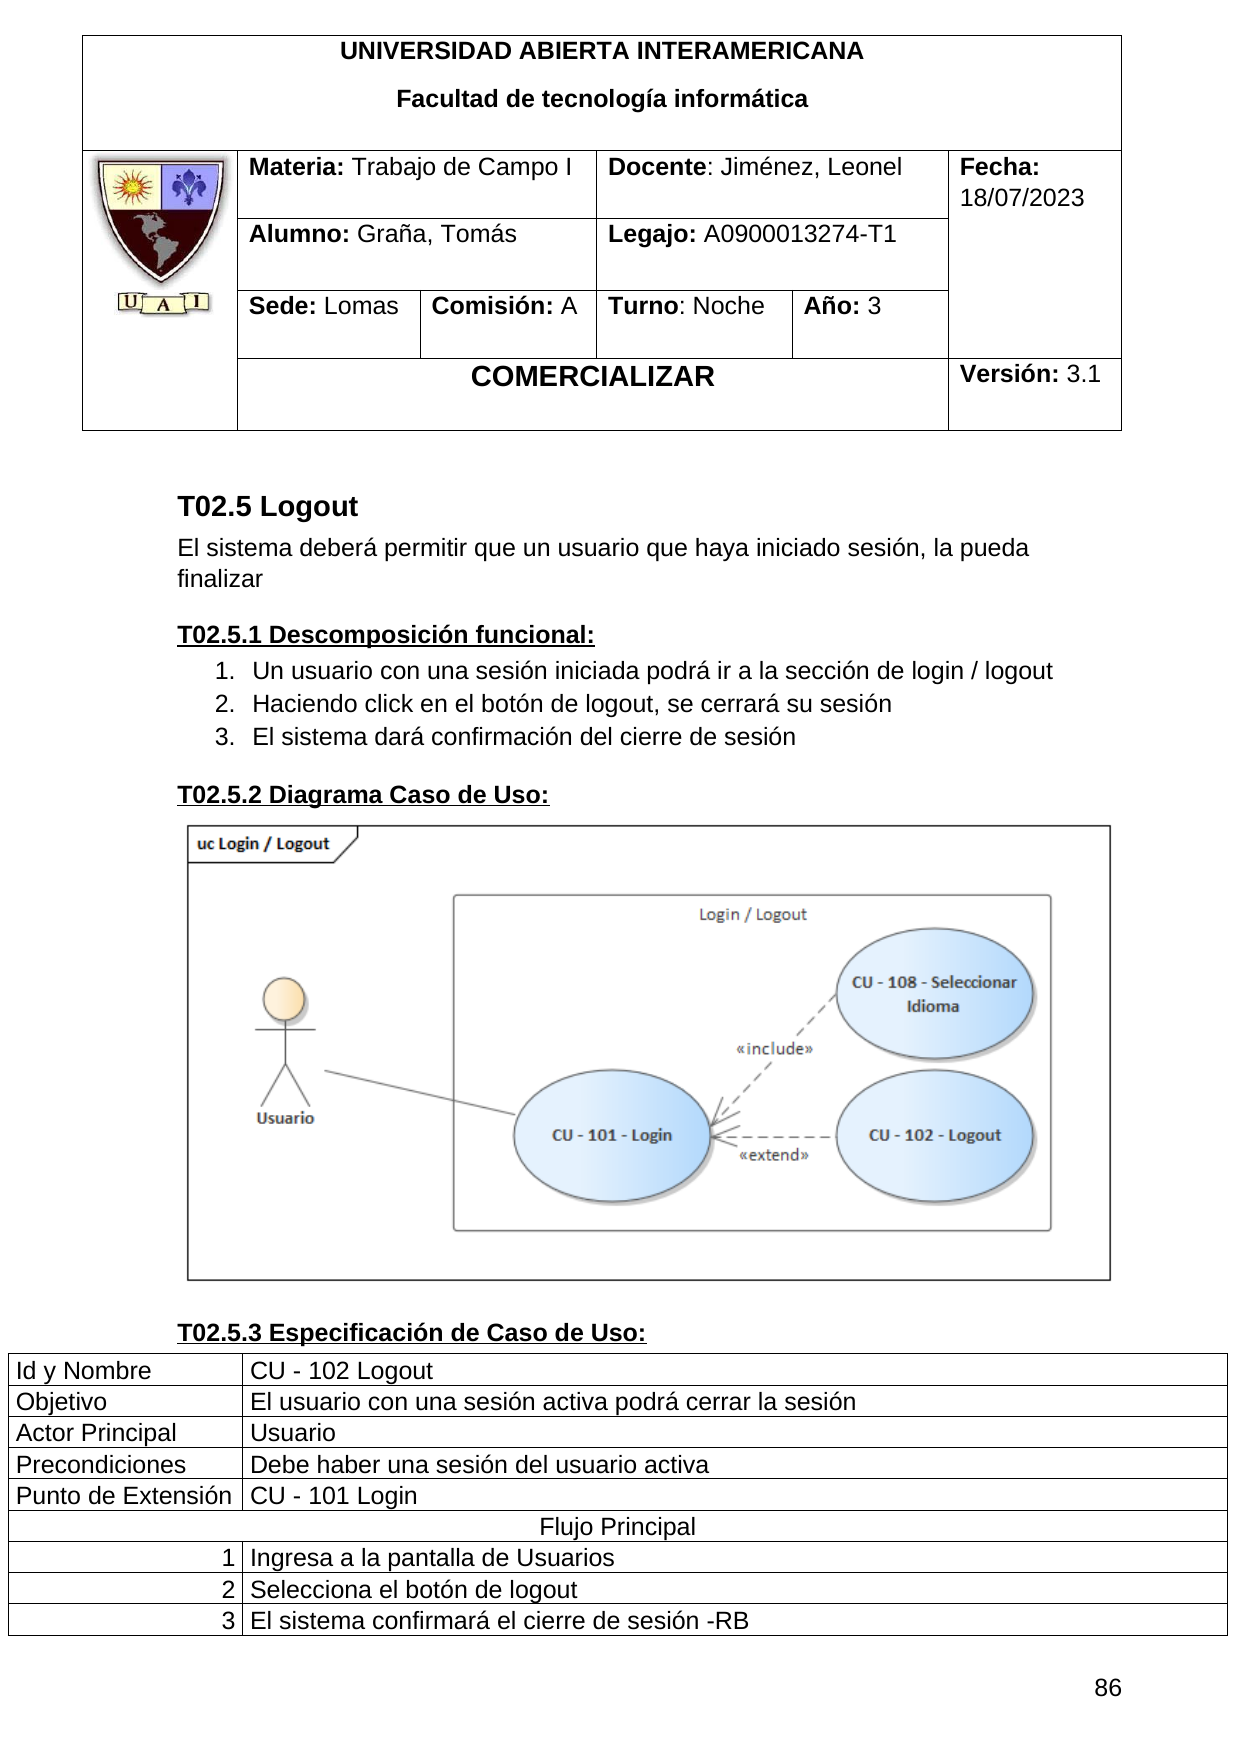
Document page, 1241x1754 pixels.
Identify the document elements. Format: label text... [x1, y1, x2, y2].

table_cell Debe haber una sesión del usuario activa [243, 1448, 1227, 1478]
table_cell 3 [9, 1604, 242, 1634]
subtitle T02.5.1 Descomposición funcional: [177, 621, 1122, 649]
table_cell Punto de Extensión [9, 1479, 242, 1509]
table_cell Flujo Principal [9, 1511, 1227, 1541]
table_cell El sistema confirmará el cierre de sesión -RB [243, 1604, 1227, 1634]
subtitle T02.5 Logout [177, 489, 1122, 522]
picture [177, 815, 1121, 1291]
list Haciendo click en el botón de logout, se cerrará su sesión [214, 689, 1122, 717]
table_cell Selecciona el botón de logout [243, 1573, 1227, 1603]
table_cell Actor Principal [9, 1417, 242, 1447]
subtitle T02.5.2 Diagrama Caso de Uso: [177, 780, 1122, 808]
table_cell Usuario [243, 1417, 1227, 1447]
list Un usuario con una sesión iniciada podrá ir a la sección de login / logout [214, 656, 1122, 684]
table_cell Ingresa a la pantalla de Usuarios [243, 1542, 1227, 1572]
table_cell El usuario con una sesión activa podrá cerrar la sesión [243, 1386, 1227, 1416]
table_header CU - 102 Logout [243, 1354, 1227, 1384]
table_header Id y Nombre [9, 1354, 242, 1384]
table_cell CU - 101 Login [243, 1479, 1227, 1509]
table_cell Precondiciones [9, 1448, 242, 1478]
picture [87, 151, 234, 320]
table_cell Objetivo [9, 1386, 242, 1416]
table_cell 2 [9, 1573, 242, 1603]
list El sistema dará confirmación del cierre de sesión [214, 722, 1122, 751]
text El sistema deberá permitir que un usuario que haya iniciado sesión, la pueda finalizar [177, 533, 1122, 593]
table_cell 1 [9, 1542, 242, 1572]
subtitle T02.5.3 Especificación de Caso de Uso: [177, 1318, 1122, 1347]
